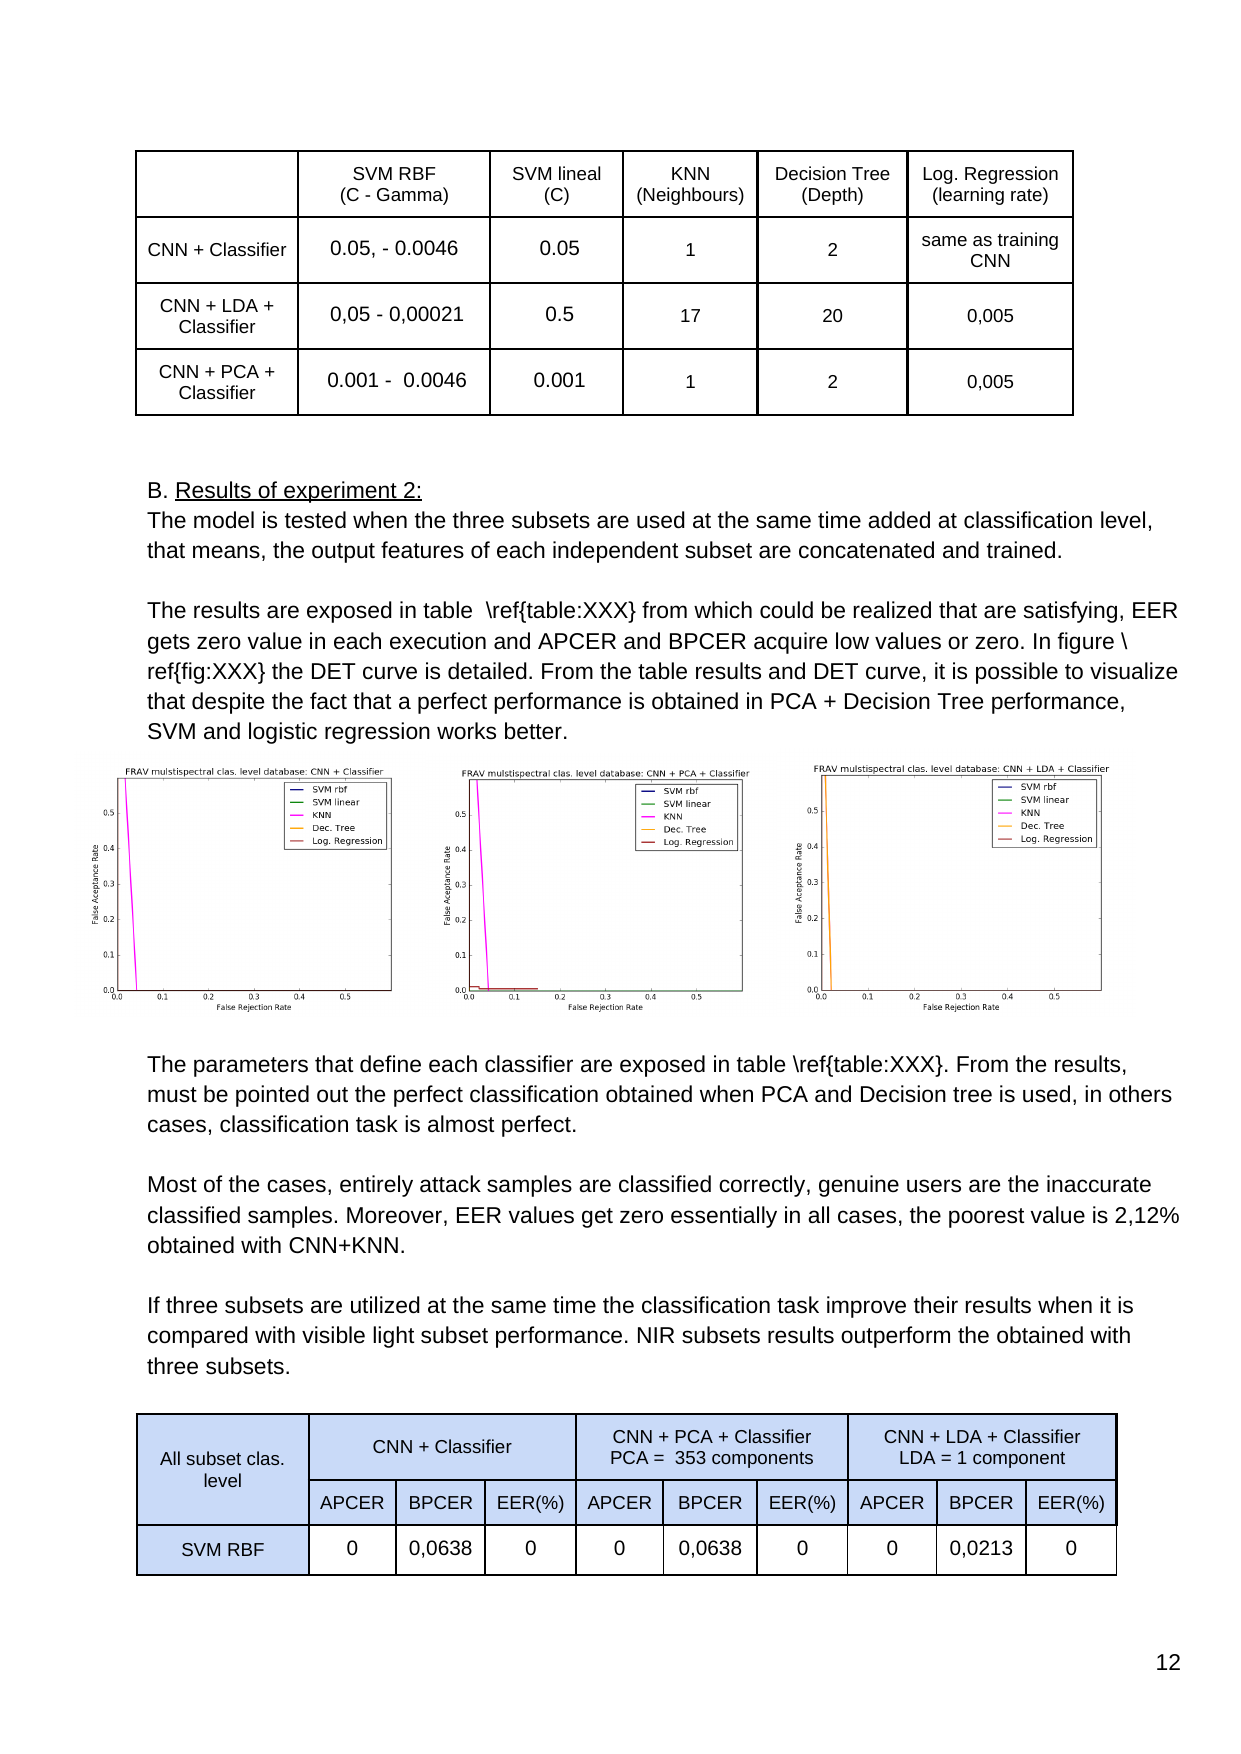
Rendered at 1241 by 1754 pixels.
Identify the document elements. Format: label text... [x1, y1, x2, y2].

table_cell 1 [624, 218, 756, 282]
table_cell 17 [624, 284, 756, 348]
table_cell 0 [486, 1526, 575, 1574]
table_cell 0 [310, 1526, 395, 1574]
table_cell 0.5 [491, 284, 622, 348]
picture [73, 748, 1137, 1017]
table_header SVM RBF (C - Gamma) [299, 152, 489, 216]
table_cell 0,0213 [937, 1526, 1025, 1574]
table_header Decision Tree (Depth) [759, 152, 906, 216]
table_cell EER(%) [486, 1481, 575, 1524]
table_cell APCER [849, 1481, 936, 1524]
table_header Log. Regression (learning rate) [909, 152, 1072, 216]
table_header All subset clas. level [138, 1415, 308, 1524]
table_cell 0,005 [909, 350, 1072, 414]
table_cell CNN + PCA + Classifier [137, 350, 297, 414]
table_cell 0 [1027, 1526, 1116, 1574]
table_cell 1 [624, 350, 756, 414]
table_cell 0 [848, 1526, 936, 1574]
table_cell 0.001 - 0.0046 [299, 350, 489, 414]
table_cell 0 [758, 1526, 847, 1574]
text Most of the cases, entirely attack samples are classified correctly, genuine users are the inaccurate classified samples. Moreover, EER values get zero essentially in all cases, the poorest value is 2,12% obtained with CNN+KNN. [147, 1171, 1181, 1258]
table_cell 0,05 - 0,00021 [299, 284, 489, 348]
table_cell 0,005 [909, 284, 1072, 348]
table_cell 20 [759, 284, 906, 348]
table_cell BPCER [397, 1481, 484, 1524]
table_cell SVM RBF [138, 1526, 308, 1574]
table_cell 0.001 [491, 350, 622, 414]
table_cell 0.05, - 0.0046 [299, 218, 489, 282]
table_header SVM lineal (C) [491, 152, 622, 216]
text The model is tested when the three subsets are used at the same time added at classification level, that means, the output features of each independent subset are concatenated and trained. [147, 507, 1181, 563]
table_cell APCER [577, 1481, 662, 1524]
table_cell 0.05 [491, 218, 622, 282]
text The results are exposed in table \ref{table:XXX} from which could be realized that are satisfying, EER gets zero value in each execution and APCER and BPCER acquire low values or zero. In figure \ref{fig:XXX} the DET curve is detailed. From the table results and DET curve, it is possible to visualize that despite the fact that a perfect performance is obtained in PCA + Decision Tree performance, SVM and logistic regression works better. [147, 597, 1181, 745]
text B. Results of experiment 2: [147, 477, 1181, 503]
table_cell EER(%) [1027, 1481, 1115, 1524]
table_cell 2 [759, 218, 906, 282]
table_cell 2 [759, 350, 906, 414]
table_cell CNN + LDA + Classifier [137, 284, 297, 348]
table_cell BPCER [664, 1481, 756, 1524]
table_cell 0 [577, 1526, 663, 1574]
table_cell same as training CNN [909, 218, 1072, 282]
table_cell EER(%) [758, 1481, 847, 1524]
table_header CNN + PCA + Classifier PCA = 353 components [577, 1415, 847, 1479]
table_cell 0,0638 [397, 1526, 484, 1574]
table_cell APCER [310, 1481, 395, 1524]
text If three subsets are utilized at the same time the classification task improve their results when it is compared with visible light subset performance. NIR subsets results outperform the obtained with three subsets. [147, 1292, 1181, 1379]
table_cell 0,0638 [664, 1526, 756, 1574]
table_header CNN + Classifier [310, 1415, 575, 1479]
table_cell BPCER [938, 1481, 1025, 1524]
table_header CNN + LDA + Classifier LDA = 1 component [849, 1415, 1115, 1479]
text The parameters that define each classifier are exposed in table \ref{table:XXX}. From the results, must be pointed out the perfect classification obtained when PCA and Decision tree is used, in others cases, classification task is almost perfect. [147, 1051, 1181, 1137]
table_header KNN (Neighbours) [624, 152, 756, 216]
table_header [137, 152, 297, 216]
table_cell CNN + Classifier [137, 218, 297, 282]
